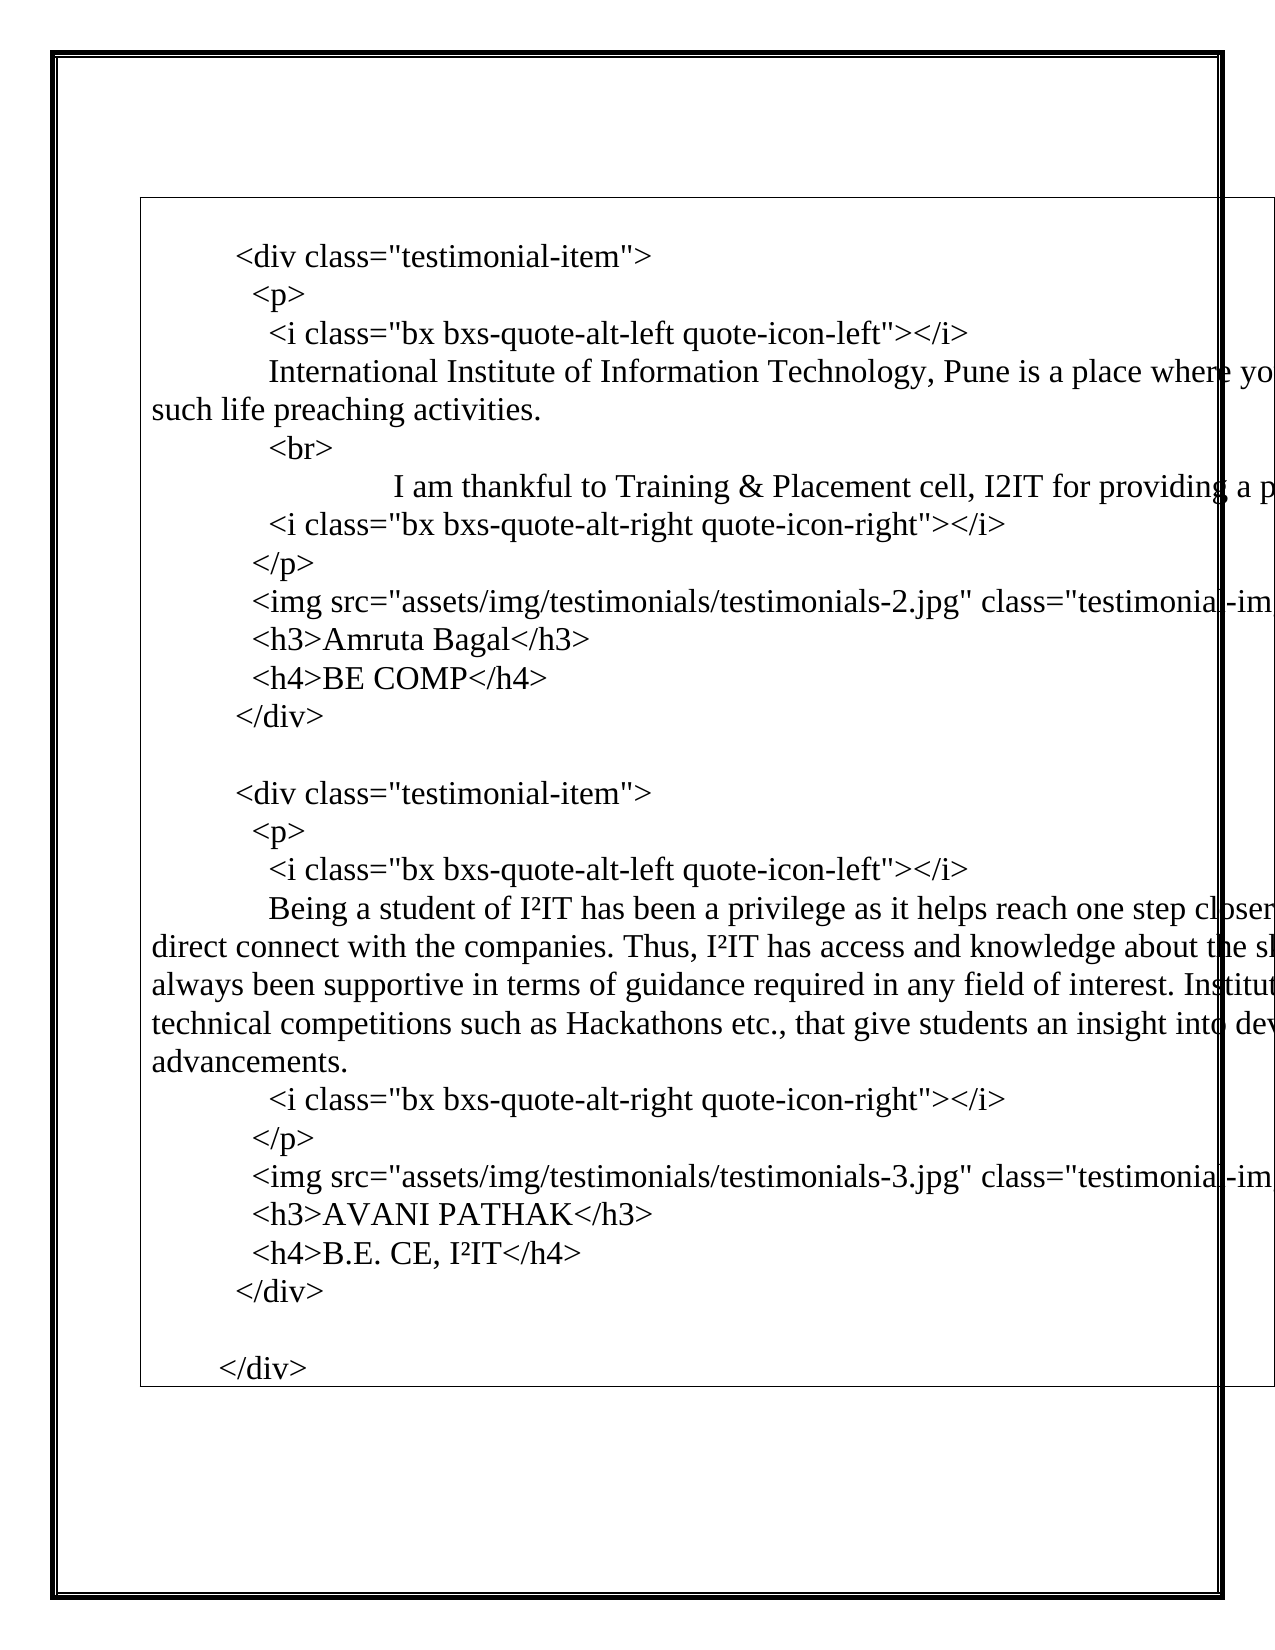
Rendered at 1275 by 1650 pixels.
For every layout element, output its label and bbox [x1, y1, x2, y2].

table_cell [141, 198, 1217, 1386]
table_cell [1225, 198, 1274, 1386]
